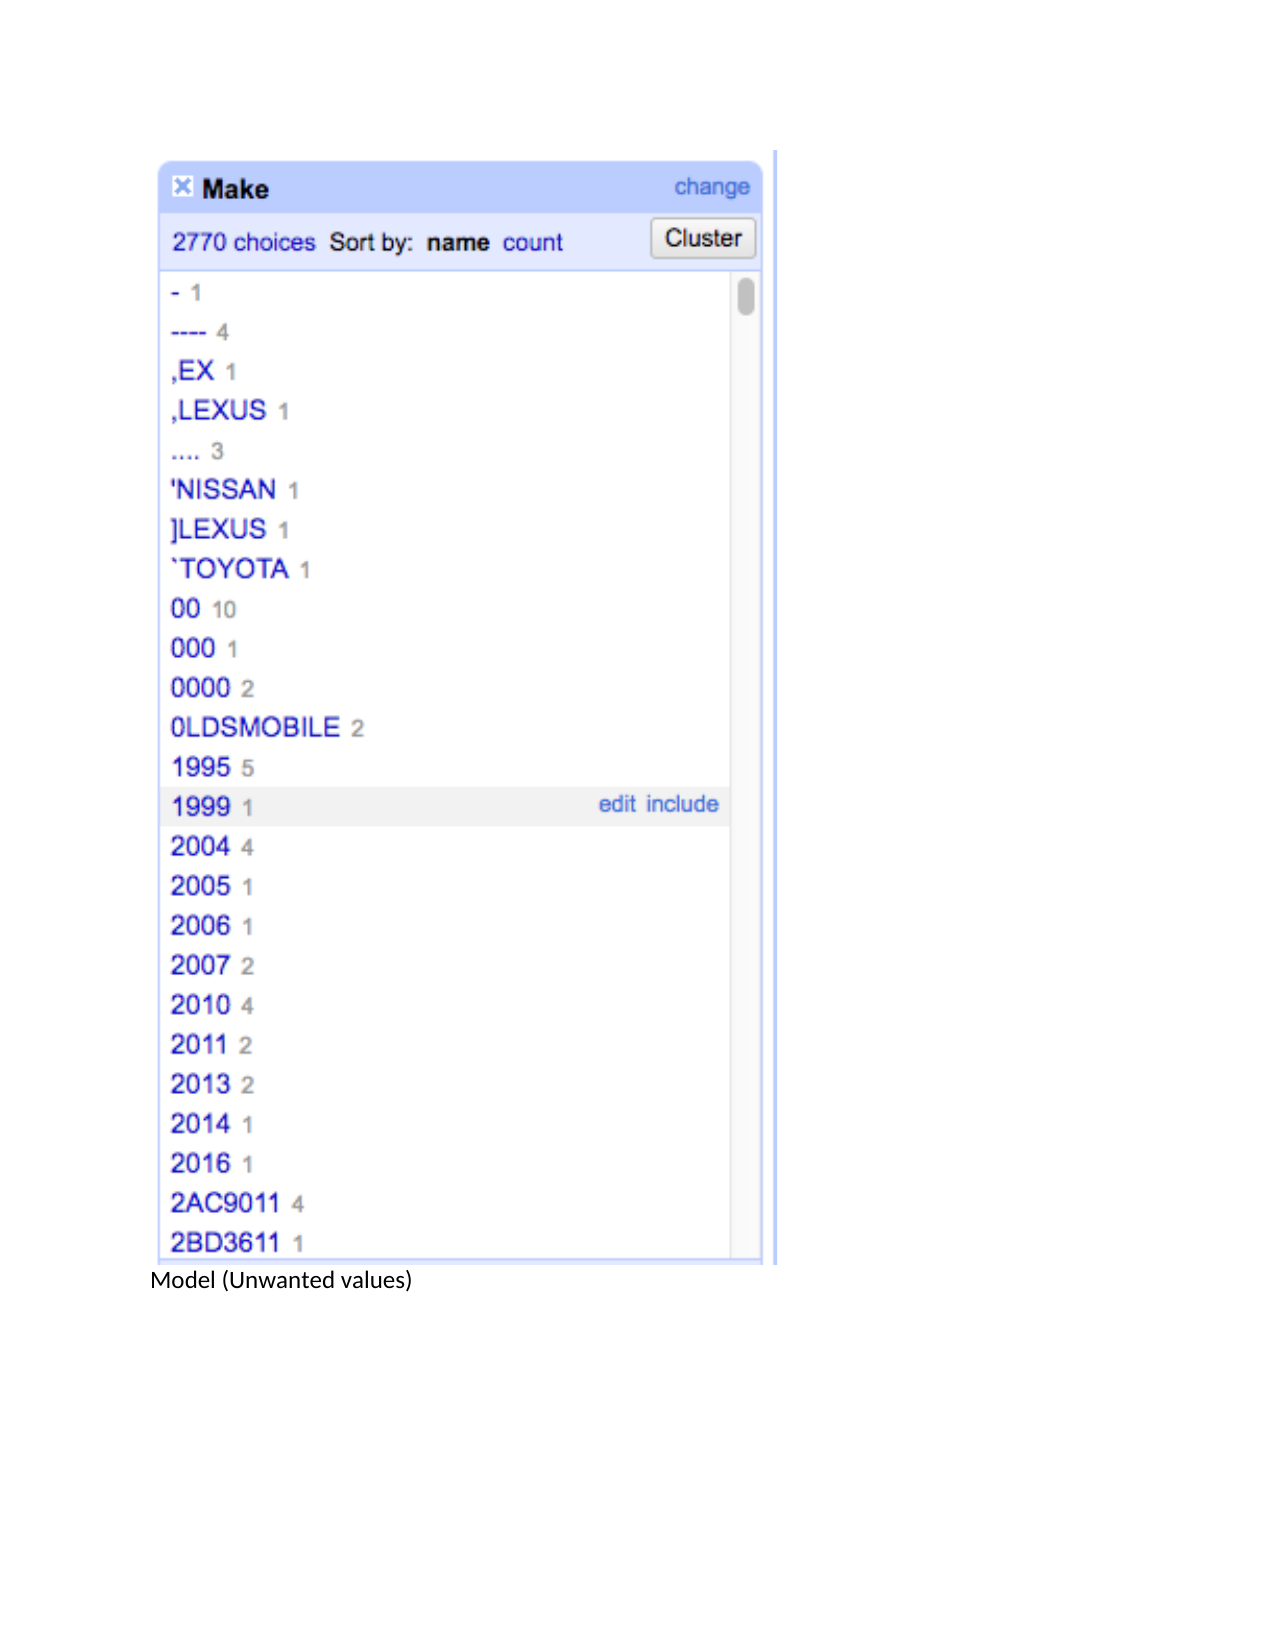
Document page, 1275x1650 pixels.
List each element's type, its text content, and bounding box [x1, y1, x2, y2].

text Model (Unwanted values) [150, 1264, 1125, 1295]
picture [150, 150, 778, 1265]
